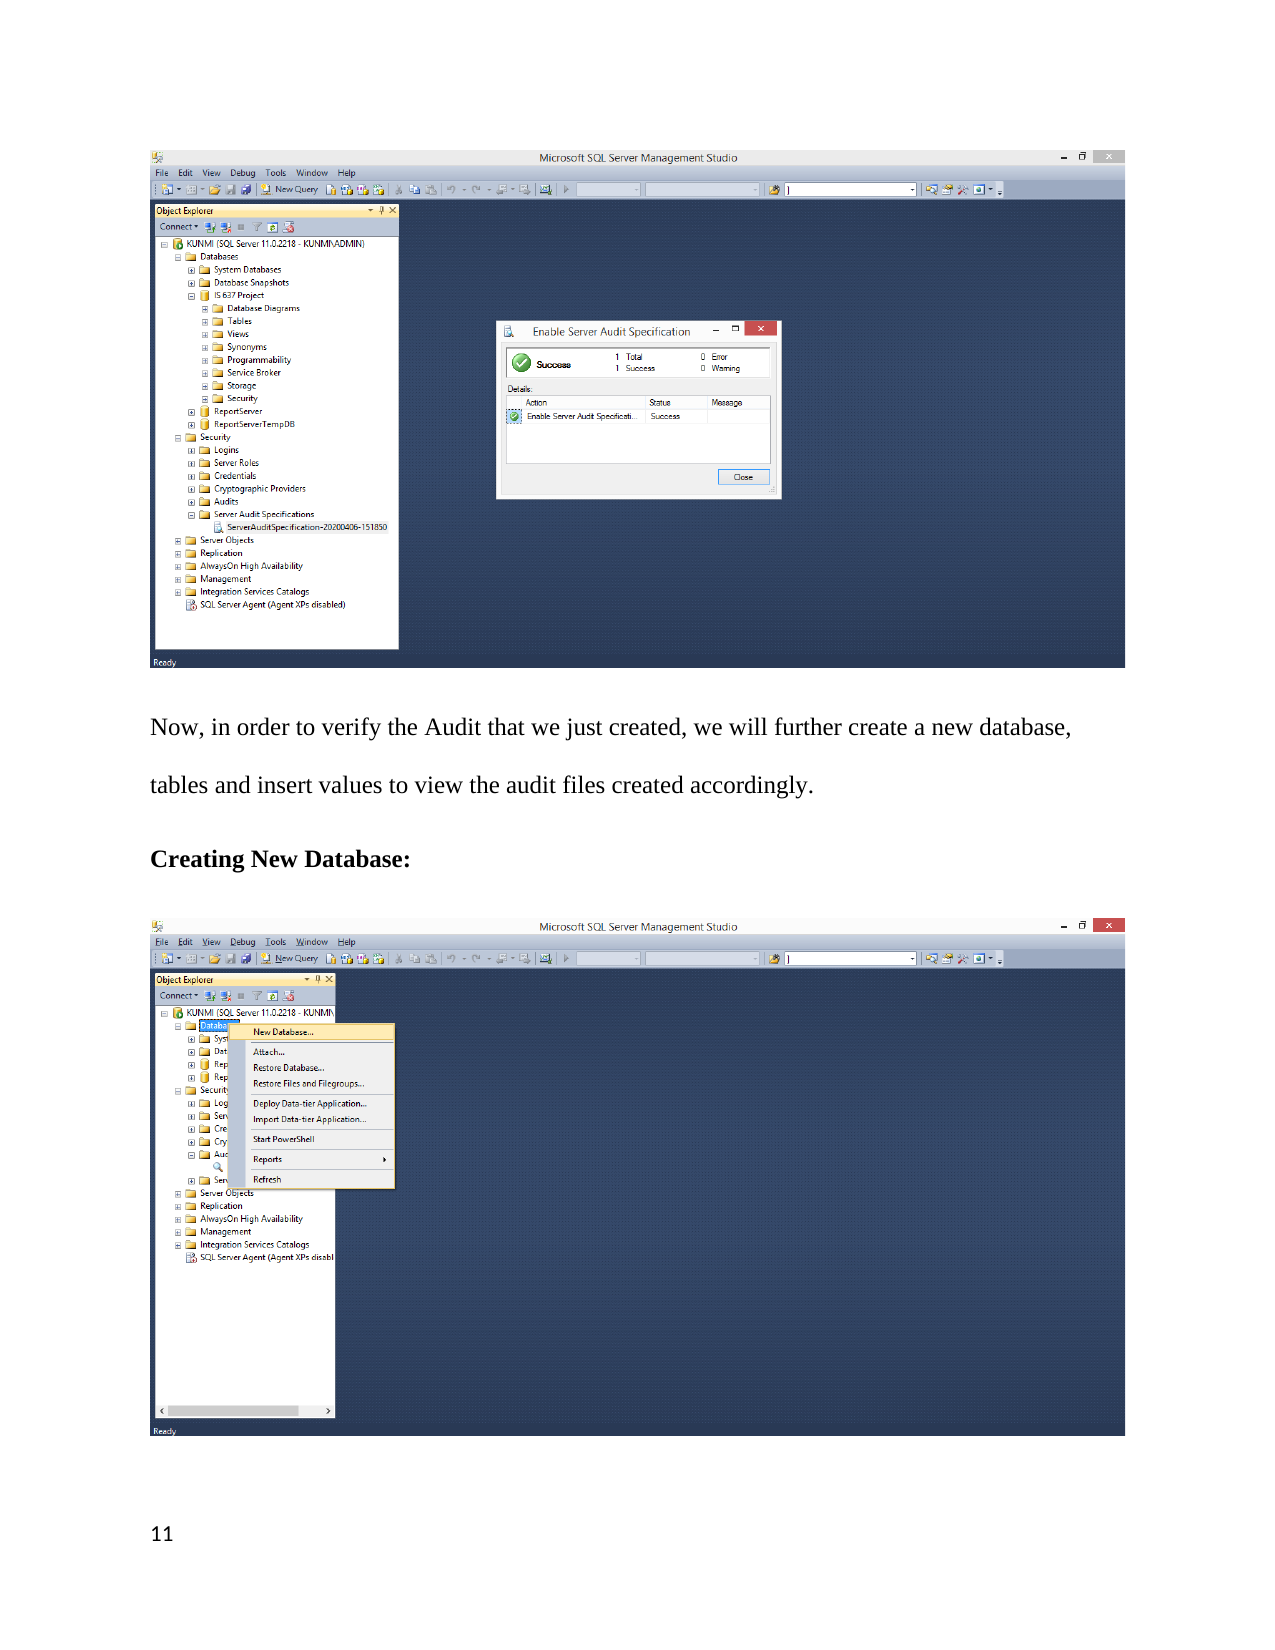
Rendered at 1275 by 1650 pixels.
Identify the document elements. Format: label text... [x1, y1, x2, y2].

text Now, in order to verify the Audit that we just created, we will further create a new database, tables and insert values to view the audit files created accordingly. [150, 712, 1125, 799]
picture [150, 918, 1125, 1436]
picture [150, 150, 1125, 668]
text Creating New Database: [150, 844, 1125, 873]
